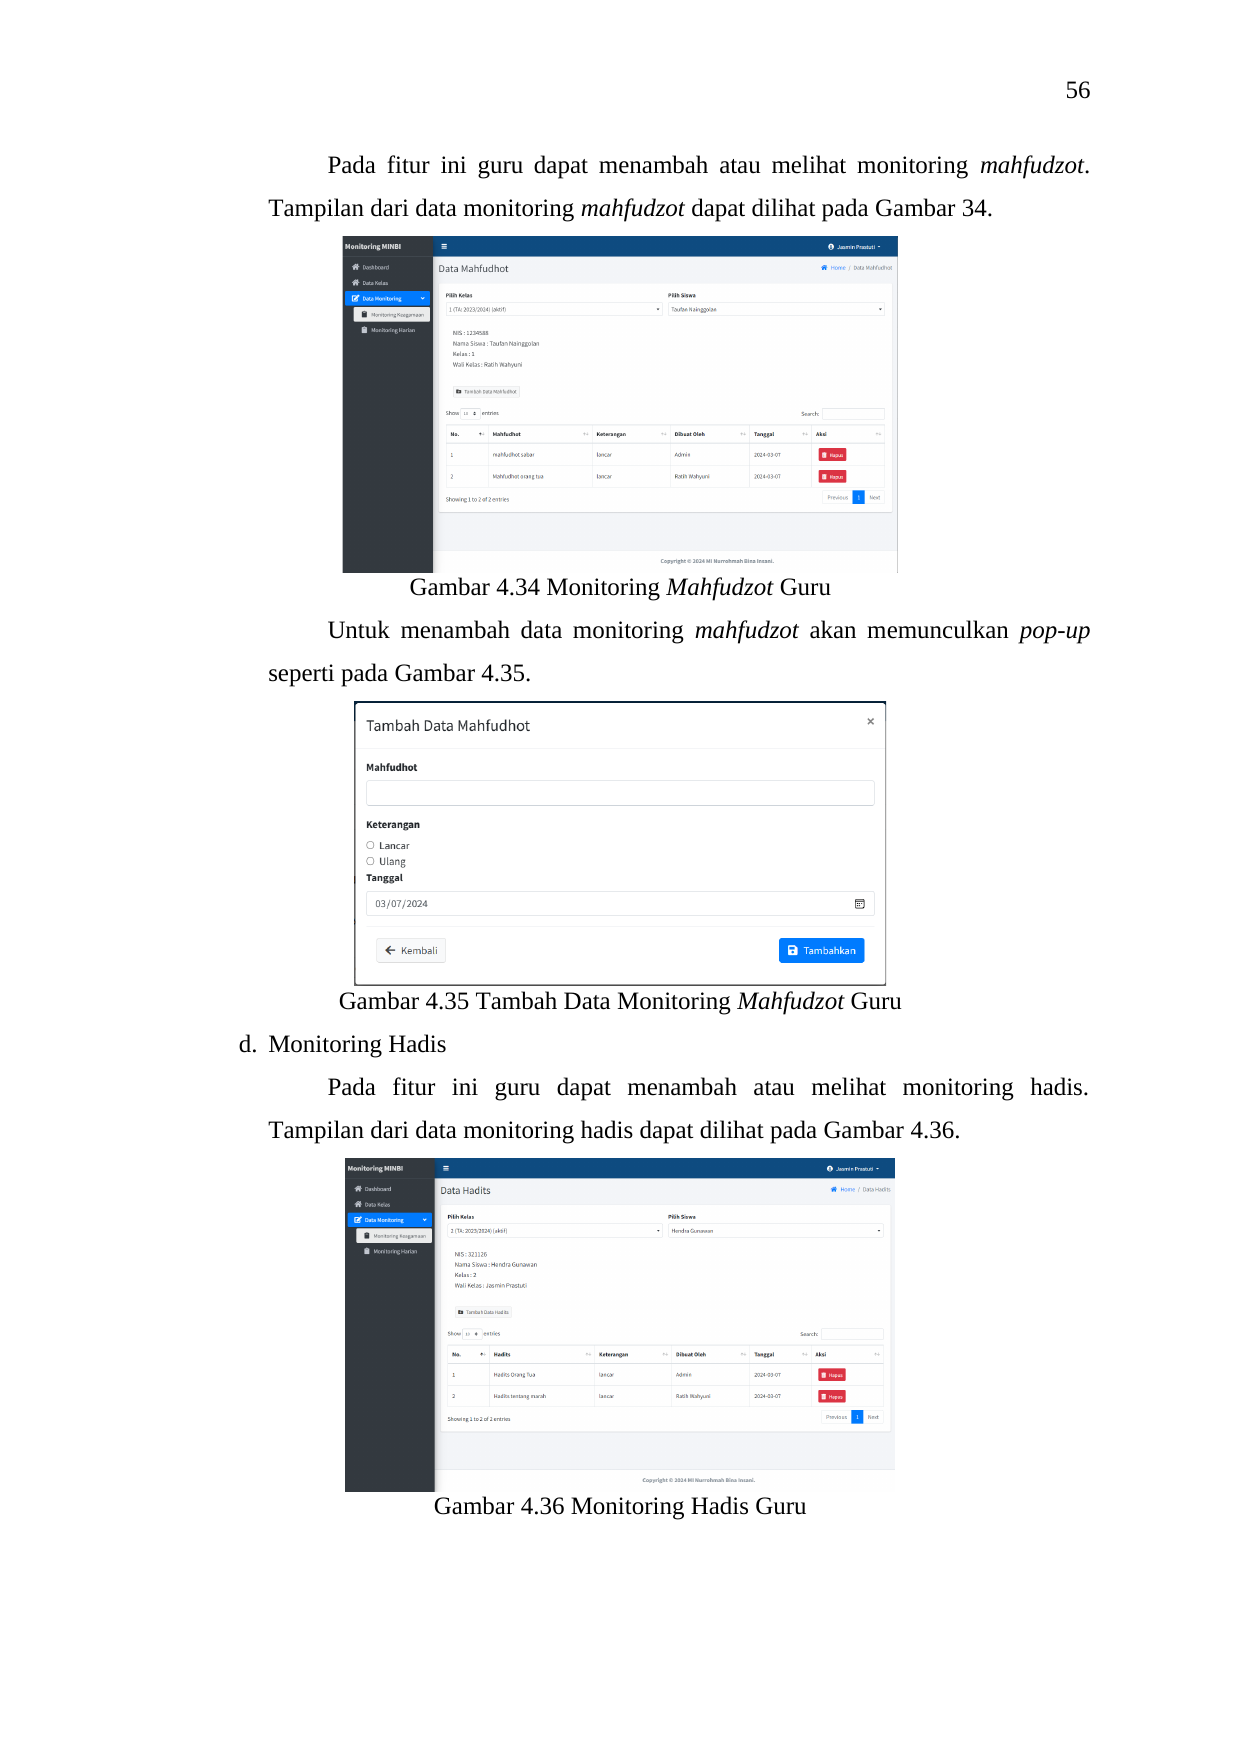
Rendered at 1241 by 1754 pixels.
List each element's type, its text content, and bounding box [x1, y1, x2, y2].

picture [354, 701, 887, 986]
text Untuk menambah data monitoring mahfudzot akan memunculkan pop-up seperti pada Gambar 4.35. [268, 615, 1090, 687]
text Pada fitur ini guru dapat menambah atau melihat monitoring hadis. Tampilan dari data monitoring hadis dapat dilihat pada Gambar 4.36. [268, 1072, 1090, 1144]
picture [345, 1158, 895, 1492]
text Gambar 4.36 Monitoring Hadis Guru [150, 1491, 1090, 1520]
text Gambar 4.35 Tambah Data Monitoring Mahfudzot Guru [150, 986, 1090, 1014]
text Pada fitur ini guru dapat menambah atau melihat monitoring mahfudzot. Tampilan dari data monitoring mahfudzot dapat dilihat pada Gambar 34. [268, 150, 1090, 222]
text Gambar 4.34 Monitoring Mahfudzot Guru [150, 572, 1090, 601]
list Monitoring Hadis [239, 1029, 1090, 1058]
picture [342, 236, 898, 573]
